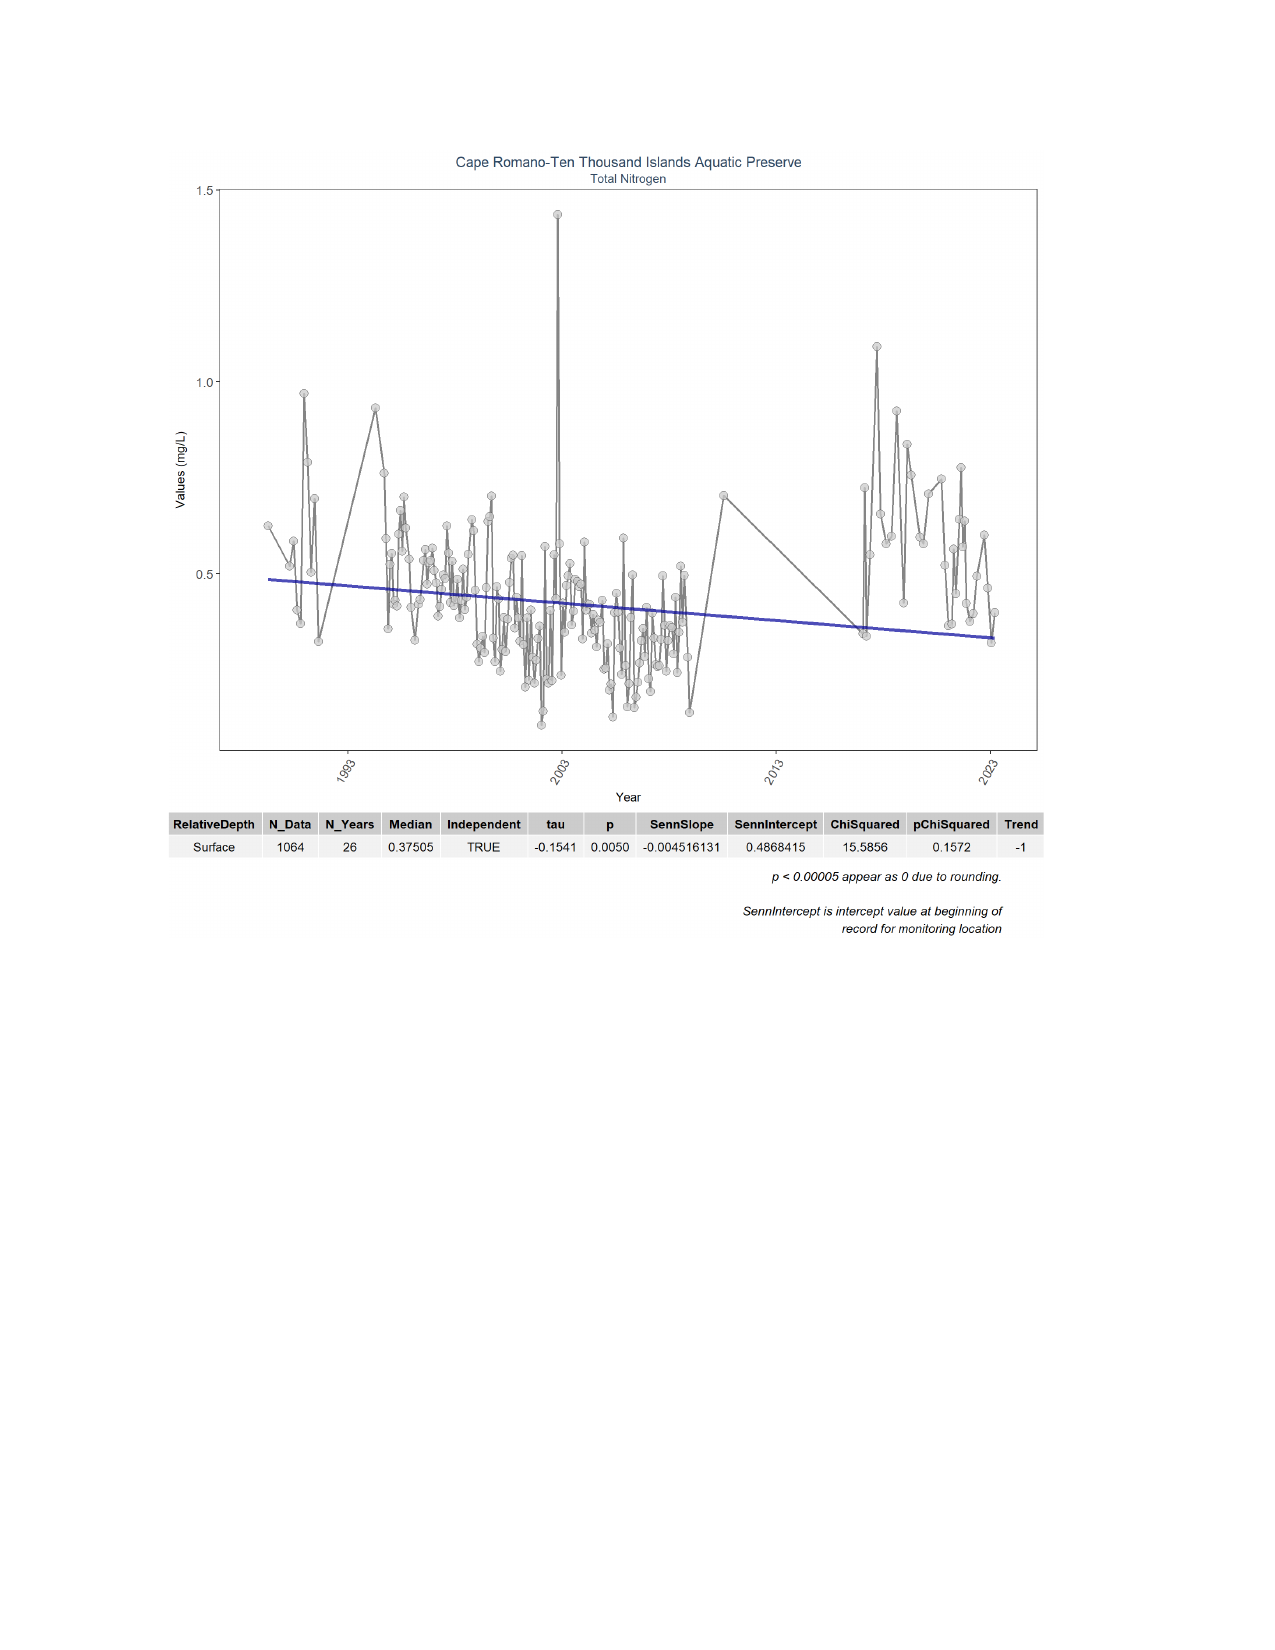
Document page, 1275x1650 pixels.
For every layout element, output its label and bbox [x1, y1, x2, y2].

picture [168, 150, 1044, 938]
